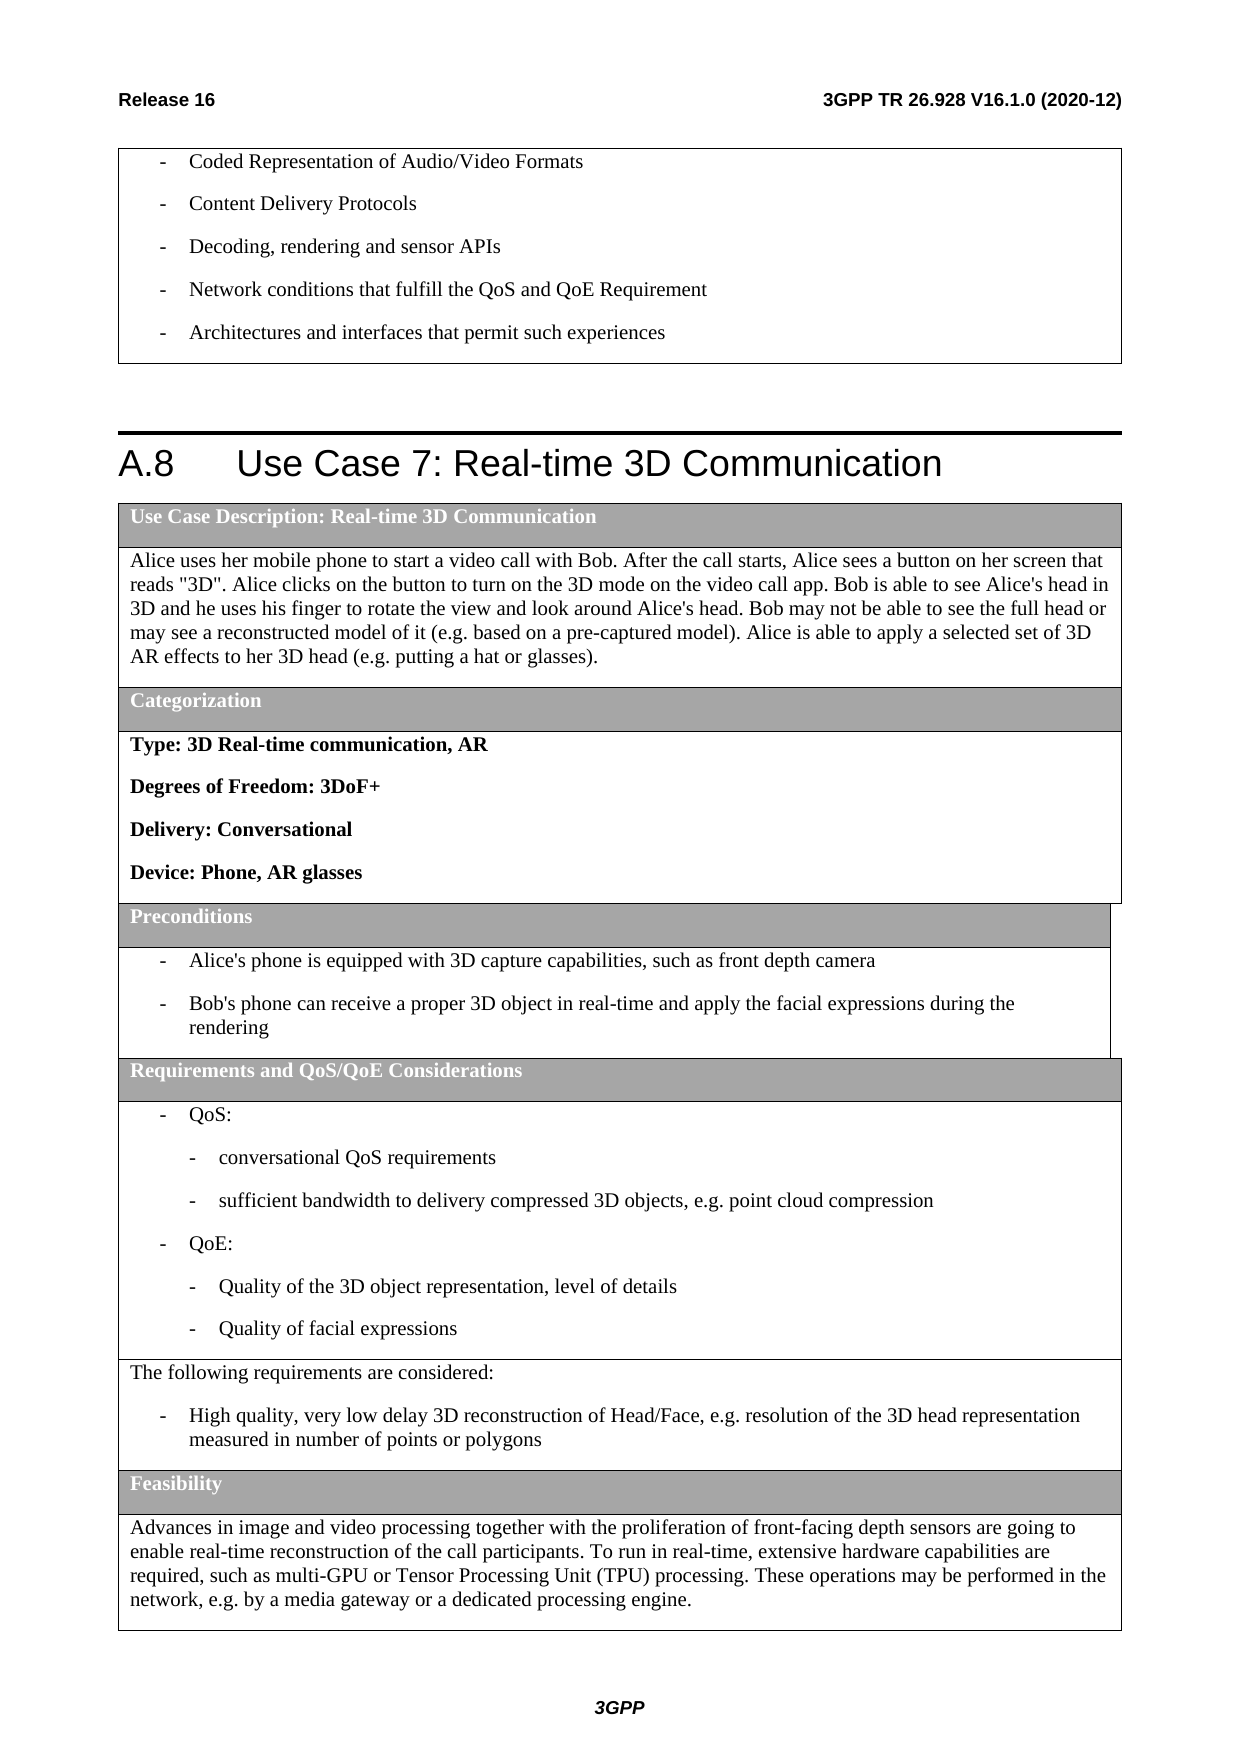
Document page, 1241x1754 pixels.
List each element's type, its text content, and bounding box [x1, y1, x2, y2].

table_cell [119, 1515, 1121, 1630]
table_cell Type: 3D Real-time communication, AR Degrees of Freedom: 3DoF+ Delivery: Conversational Device: Phone, AR glasses [119, 732, 1121, 903]
subtitle A.8 Use Case 7: Real-time 3D Communication [118, 435, 1122, 484]
table_header Use Case Description: Real-time 3D Communication [119, 504, 1121, 547]
table_cell The following requirements are considered: - High quality, very low delay 3D reconstruction of Head/Face, e.g. resolution of the 3D head representation measured in number of points or polygons [119, 1360, 1121, 1470]
table_cell - QoS: - conversational QoS requirements - sufficient bandwidth to delivery compressed 3D objects, e.g. point cloud compression - QoE: - Quality of the 3D object representation, level of details - Quality of facial expressions [119, 1102, 1121, 1359]
table_cell - Alice's phone is equipped with 3D capture capabilities, such as front depth camera - Bob's phone can receive a proper 3D object in real-time and apply the facial expressions during the rendering [119, 948, 1110, 1057]
table_cell Feasibility [119, 1471, 1121, 1514]
table_cell Categorization [119, 688, 1121, 731]
table_cell Preconditions [119, 904, 1110, 947]
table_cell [119, 149, 1121, 363]
table_cell Alice uses her mobile phone to start a video call with Bob. After the call starts, Alice sees a button on her screen that reads "3D". Alice clicks on the button to turn on the 3D mode on the video call app. Bob is able to see Alice's head in 3D and he uses his finger to rotate the view and look around Alice's head. Bob may not be able to see the full head or may see a reconstructed model of it (e.g. based on a pre-captured model). Alice is able to apply a selected set of 3D AR effects to her 3D head (e.g. putting a hat or glasses). [119, 548, 1121, 687]
table_cell Requirements and QoS/QoE Considerations [119, 1059, 1121, 1101]
